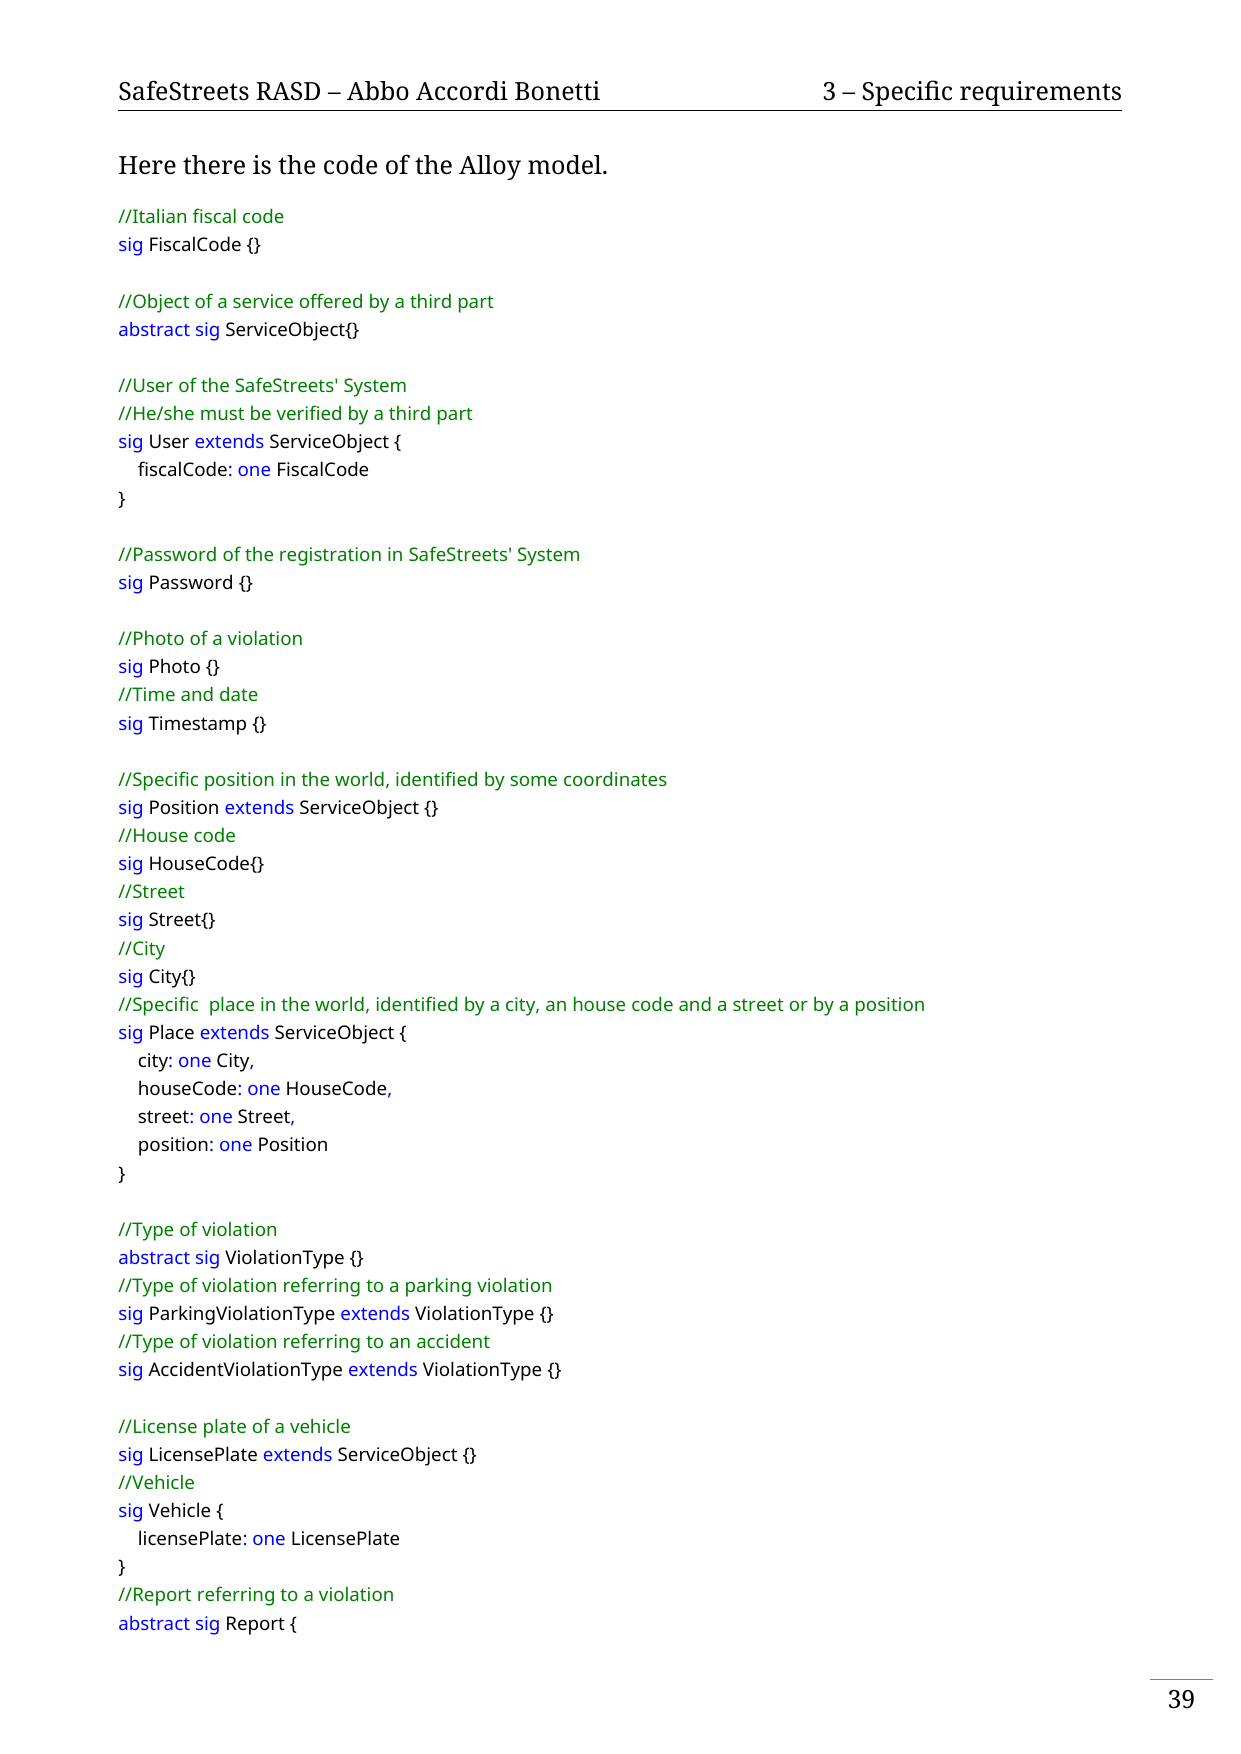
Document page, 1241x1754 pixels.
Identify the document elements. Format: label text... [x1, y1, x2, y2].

text street: one Street, [118, 1101, 1122, 1129]
text Here there is the code of the Alloy model. [118, 148, 1122, 182]
text //Password of the registration in SafeStreets' System [118, 538, 1122, 567]
text //Report referring to a violation [118, 1579, 1122, 1607]
text sig User extends ServiceObject { [118, 426, 1122, 454]
text abstract sig ServiceObject{} [118, 313, 1122, 342]
text sig Place extends ServiceObject { [118, 1017, 1122, 1045]
text licensePlate: one LicensePlate [118, 1523, 1122, 1551]
text sig Position extends ServiceObject {} [118, 792, 1122, 820]
text sig LicensePlate extends ServiceObject {} [118, 1438, 1122, 1467]
text sig Password {} [118, 567, 1122, 595]
text sig HouseCode{} [118, 848, 1122, 876]
text sig Street{} [118, 904, 1122, 932]
text //Street [118, 876, 1122, 904]
text //Object of a service offered by a third part [118, 285, 1122, 313]
text sig City{} [118, 960, 1122, 988]
text } [118, 1157, 1122, 1185]
text } [118, 482, 1122, 510]
text sig FiscalCode {} [118, 229, 1122, 257]
text //He/she must be verified by a third part [118, 398, 1122, 426]
text //Specific place in the world, identified by a city, an house code and a street or by a position [118, 988, 1122, 1017]
text sig Vehicle { [118, 1495, 1122, 1523]
text city: one City, [118, 1045, 1122, 1073]
text fiscalCode: one FiscalCode [118, 454, 1122, 482]
text //Type of violation referring to an accident [118, 1326, 1122, 1354]
text position: one Position [118, 1129, 1122, 1157]
text abstract sig Report { [118, 1607, 1122, 1635]
text sig Timestamp {} [118, 707, 1122, 735]
text houseCode: one HouseCode, [118, 1073, 1122, 1101]
text //Type of violation referring to a parking violation [118, 1270, 1122, 1298]
text } [118, 1551, 1122, 1579]
text sig Photo {} [118, 651, 1122, 679]
text //Type of violation [118, 1213, 1122, 1242]
text //Specific position in the world, identified by some coordinates [118, 763, 1122, 792]
text abstract sig ViolationType {} [118, 1242, 1122, 1270]
text //Vehicle [118, 1467, 1122, 1495]
text //Photo of a violation [118, 623, 1122, 651]
text //License plate of a vehicle [118, 1410, 1122, 1438]
text sig AccidentViolationType extends ViolationType {} [118, 1354, 1122, 1382]
text //House code [118, 820, 1122, 848]
text //Italian fiscal code [118, 201, 1122, 229]
text //Time and date [118, 679, 1122, 707]
text //City [118, 932, 1122, 960]
text //User of the SafeStreets' System [118, 370, 1122, 398]
text sig ParkingViolationType extends ViolationType {} [118, 1298, 1122, 1326]
